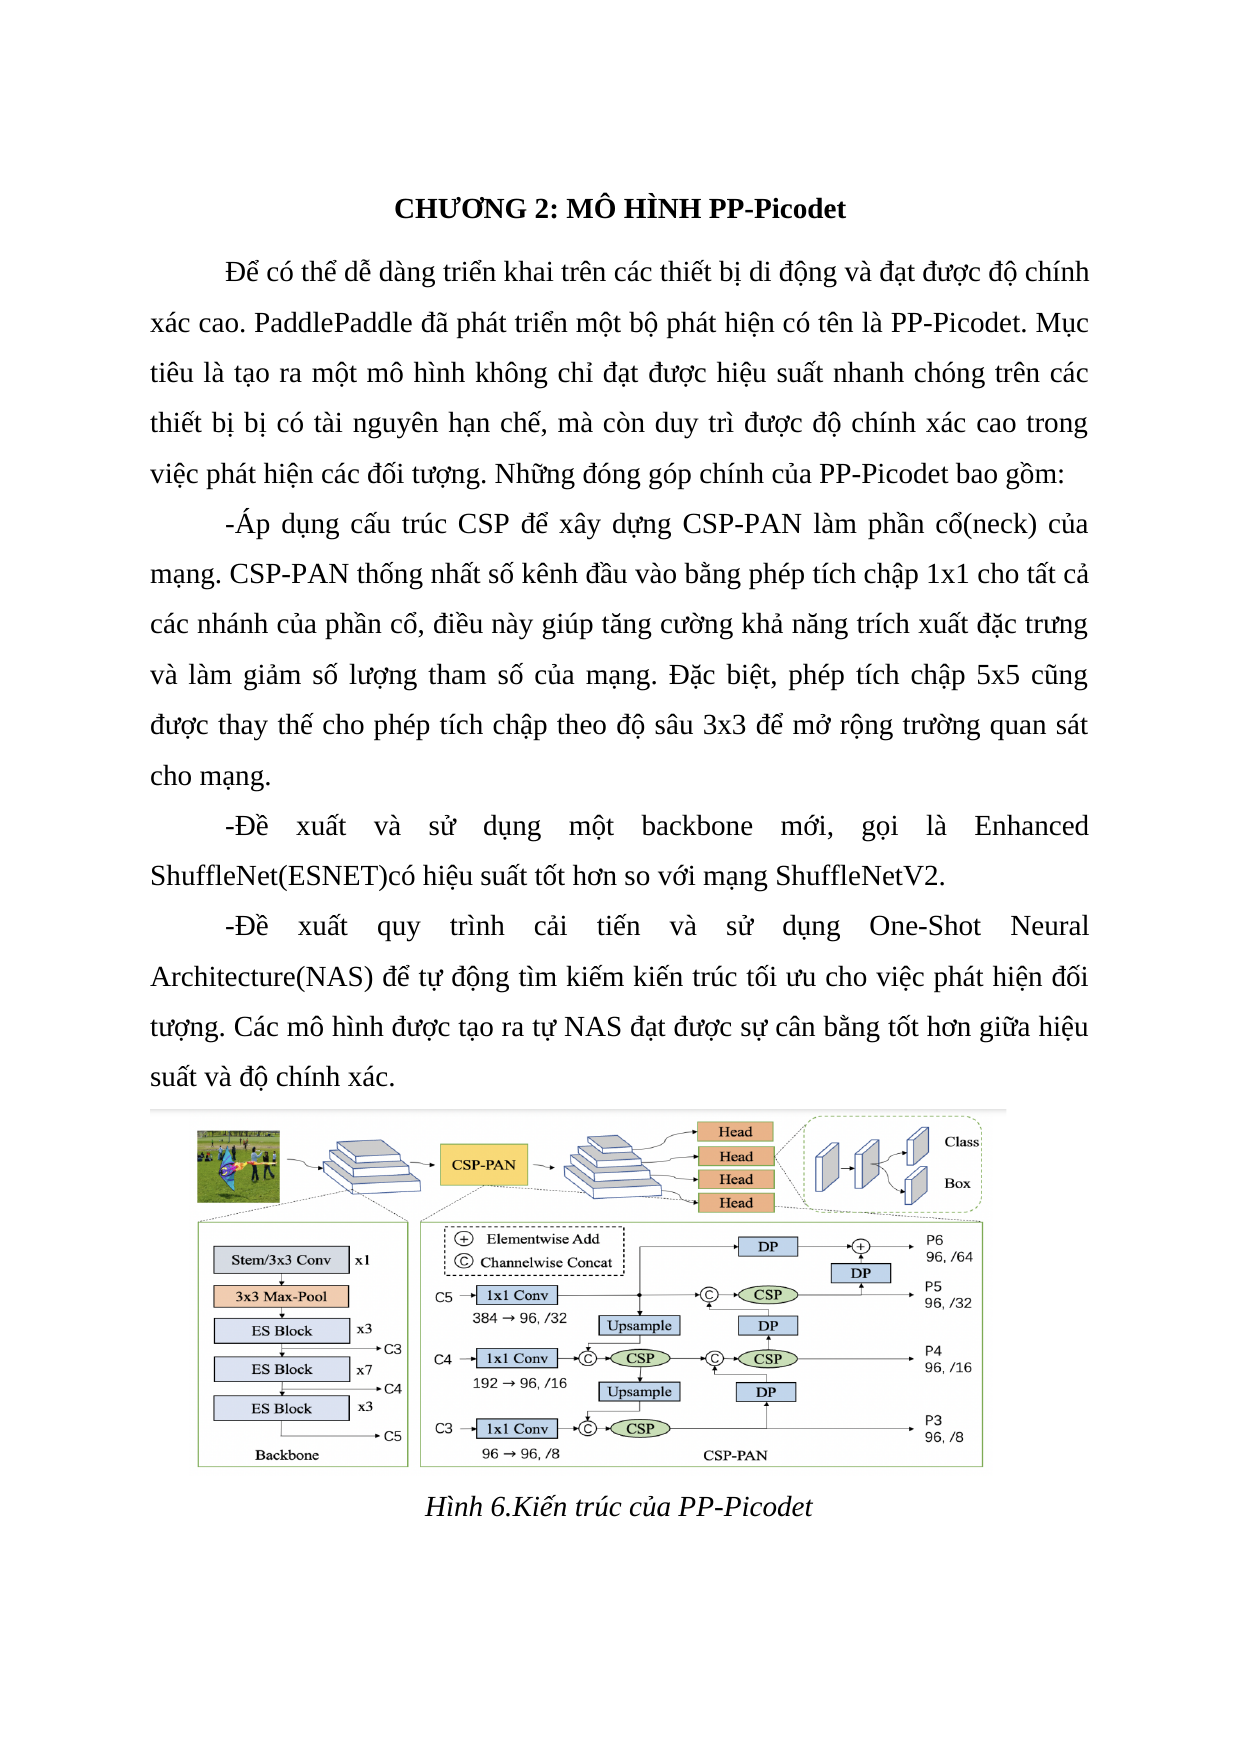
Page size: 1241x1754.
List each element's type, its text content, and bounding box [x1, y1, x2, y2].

text Để có thể dễ dàng triển khai trên các thiết bị di động và đạt được độ chính xác cao. PaddlePaddle đã phát triển một bộ phát hiện có tên là PP-Picodet. Mục tiêu là tạo ra một mô hình không chỉ đạt được hiệu suất nhanh chóng trên các thiết bị bị có tài nguyên hạn chế, mà còn duy trì được độ chính xác cao trong việc phát hiện các đối tượng. Những đóng góp chính của PP-Picodet bao gồm: [150, 254, 1090, 489]
text -Đề xuất quy trình cải tiến và sử dụng One-Shot Neural Architecture(NAS) để tự động tìm kiếm kiến trúc tối ưu cho việc phát hiện đối tượng. Các mô hình được tạo ra tự NAS đạt được sự cân bằng tốt hơn giữa hiệu suất và độ chính xác. [150, 908, 1090, 1093]
text -Áp dụng cấu trúc CSP để xây dựng CSP-PAN làm phần cổ(neck) của mạng. CSP-PAN thống nhất số kênh đầu vào bằng phép tích chập 1x1 cho tất cả các nhánh của phần cổ, điều này giúp tăng cường khả năng trích xuất đặc trưng và làm giảm số lượng tham số của mạng. Đặc biệt, phép tích chập 5x5 cũng được thay thế cho phép tích chập theo độ sâu 3x3 để mở rộng trường quan sát cho mạng. [150, 506, 1090, 791]
subtitle CHƯƠNG 2: MÔ HÌNH PP-Picodet [150, 192, 1090, 225]
picture [150, 1109, 1007, 1477]
text -Đề xuất và sử dụng một backbone mới, gọi là Enhanced ShuffleNet(ESNET)có hiệu suất tốt hơn so với mạng ShuffleNetV2. [150, 808, 1090, 892]
text Hình 6.Kiến trúc của PP-Picodet [150, 1489, 1090, 1523]
